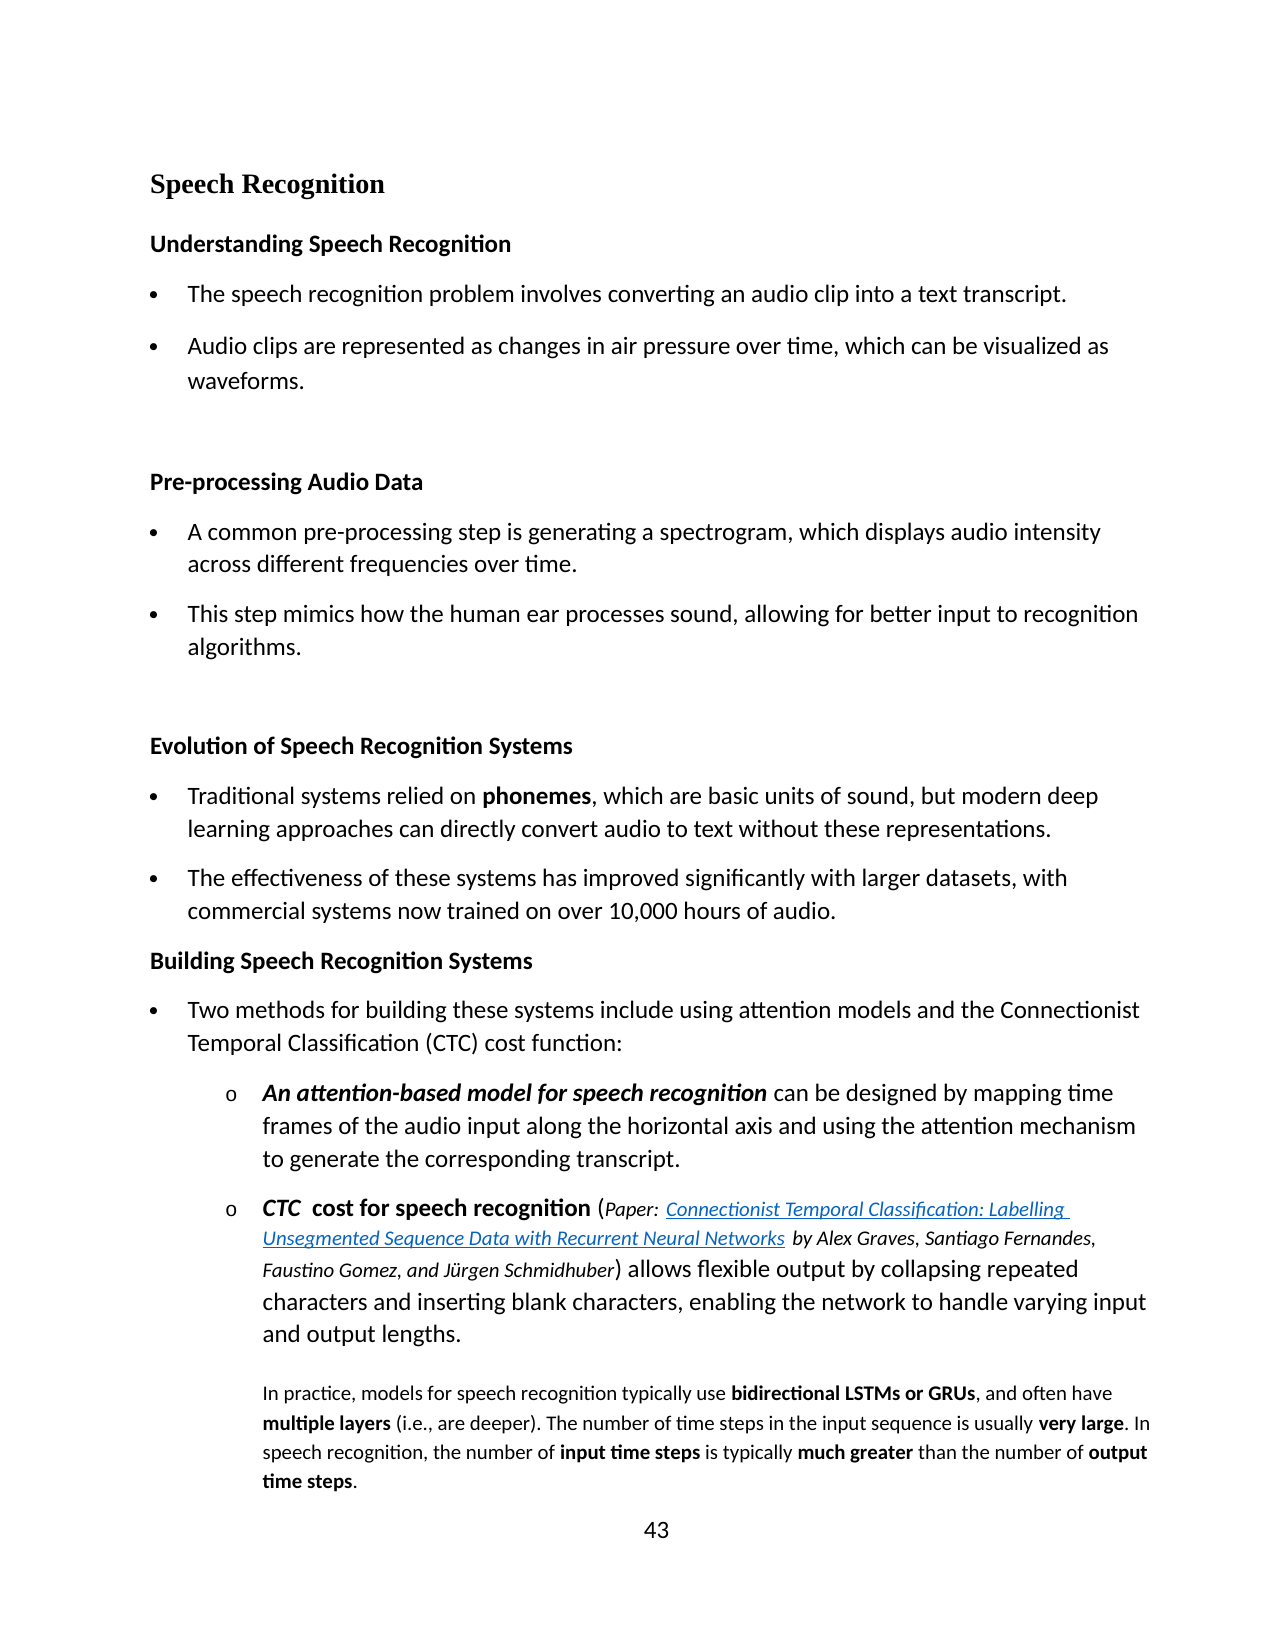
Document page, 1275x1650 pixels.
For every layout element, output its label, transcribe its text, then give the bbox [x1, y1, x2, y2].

text Evolution of Speech Recognition Systems [150, 730, 1162, 761]
text Pre-processing Audio Data [150, 466, 1162, 497]
list Traditional systems relied on phonemes, which are basic units of sound, but modern deep learning approaches can directly convert audio to text without these representations. [150, 780, 1162, 843]
text Understanding Speech Recognition [150, 229, 1162, 259]
subtitle Speech Recognition [150, 167, 1162, 199]
list The effectiveness of these systems has improved significantly with larger datasets, with commercial systems now trained on over 10,000 hours of audio. [150, 862, 1162, 926]
list The speech recognition problem involves converting an audio clip into a text transcript. [150, 278, 1162, 309]
list Two methods for building these systems include using attention models and the Connectionist Temporal Classification (CTC) cost function: [150, 994, 1162, 1058]
list An attention-based model for speech recognition can be designed by mapping time frames of the audio input along the horizontal axis and using the attention mechanism to generate the corresponding transcript. [225, 1077, 1162, 1173]
list This step mimics how the human ear processes sound, allowing for better input to recognition algorithms. [150, 598, 1162, 662]
text Building Speech Recognition Systems [150, 945, 1162, 975]
text In practice, models for speech recognition typically use bidirectional LSTMs or GRUs, and often have multiple layers (i.e., are deeper). The number of time steps in the input sequence is usually very large. In speech recognition, the number of input time steps is typically much greater than the number of output time steps. [262, 1381, 1162, 1493]
list Audio clips are represented as changes in air pressure over time, which can be visualized as waveforms. [150, 330, 1162, 395]
list CTC cost for speech recognition (Paper: Connectionist Temporal Classification: Labelling Unsegmented Sequence Data with Recurrent Neural Networks by Alex Graves, Santiago Fernandes, Faustino Gomez, and Jürgen Schmidhuber) allows flexible output by collapsing repeated characters and inserting blank characters, enabling the network to handle varying input and output lengths. [225, 1192, 1162, 1349]
list A common pre-processing step is generating a spectrogram, which displays audio intensity across different frequencies over time. [150, 516, 1162, 579]
